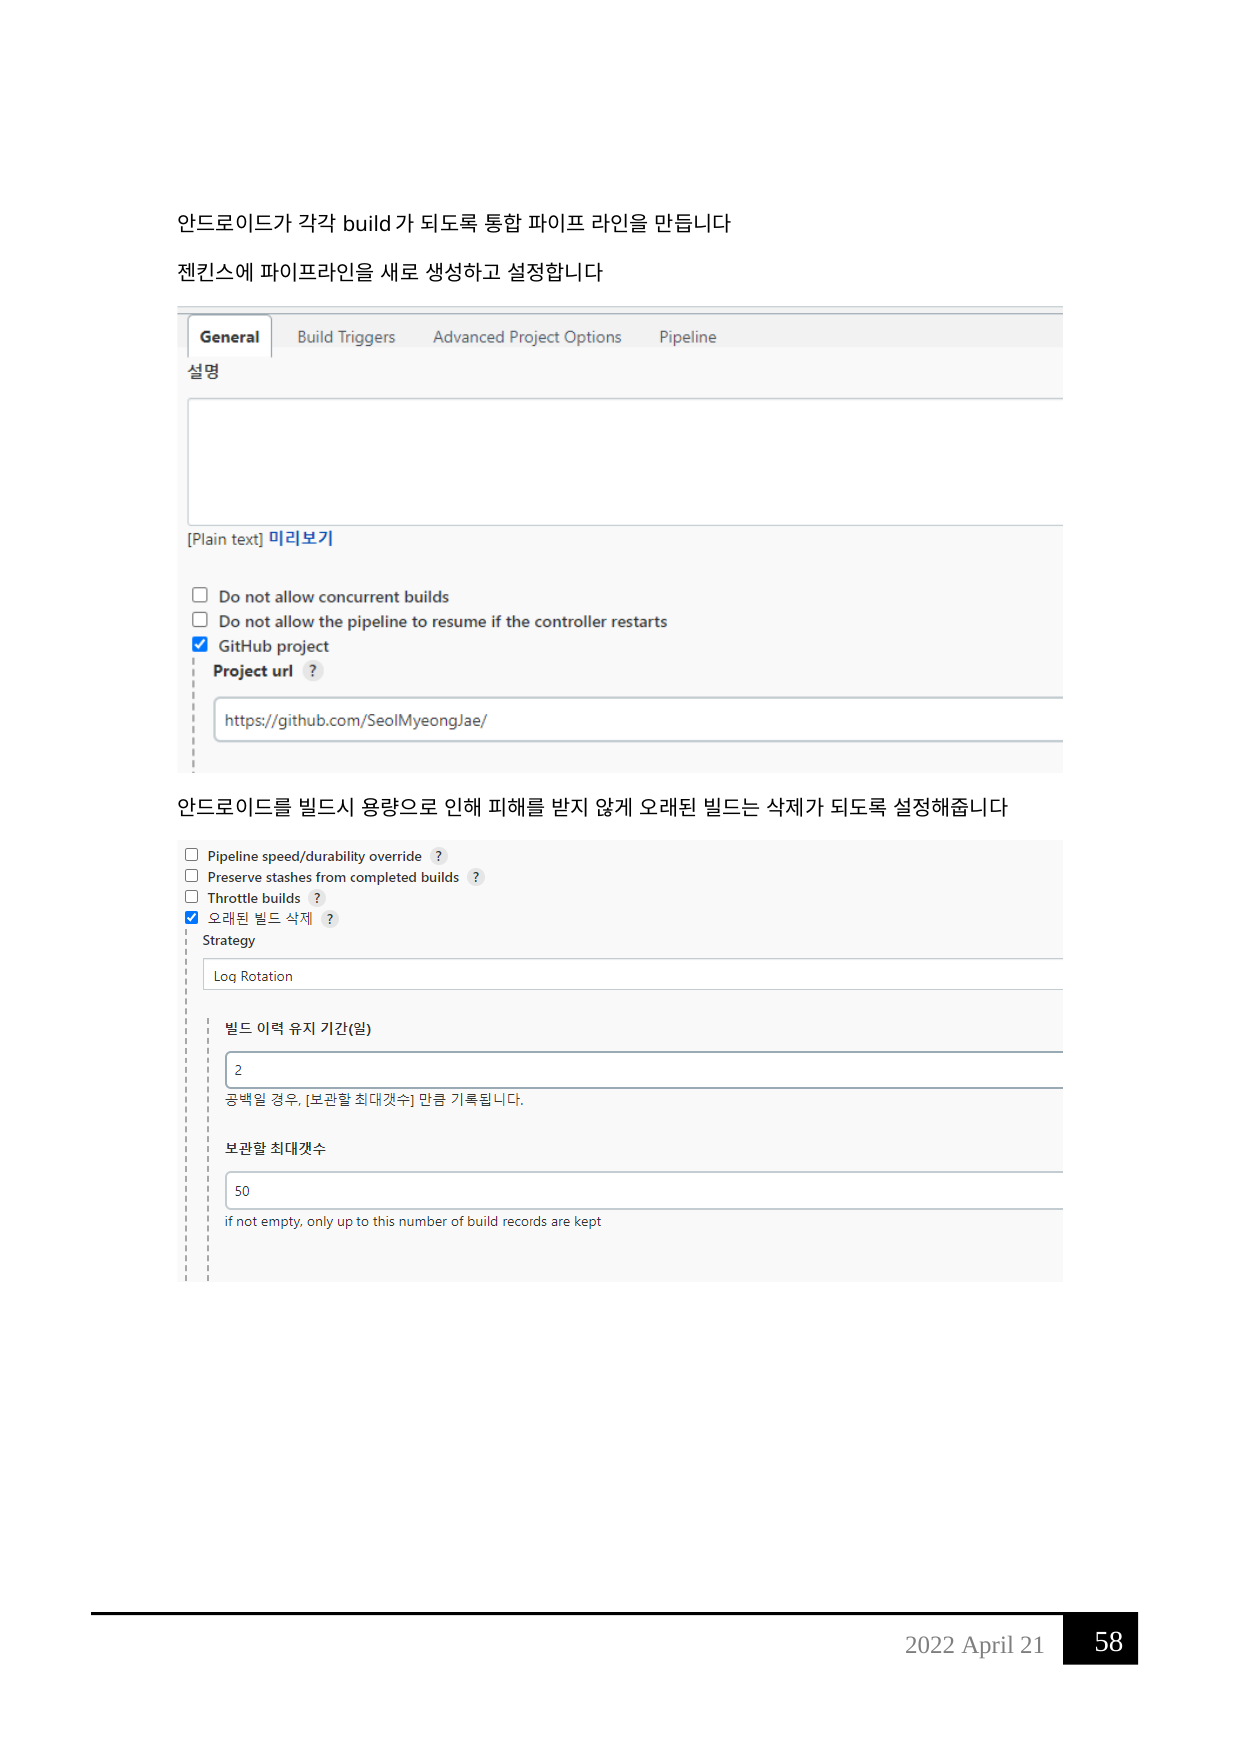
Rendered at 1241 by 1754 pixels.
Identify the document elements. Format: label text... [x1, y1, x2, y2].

picture [177, 840, 1063, 1282]
text 젠킨스에 파이프라인을 새로 생성하고 설정합니다 [177, 256, 1063, 286]
text 안드로이드를 빌드시 용량으로 인해 피해를 받지 않게 오래된 빌드는 삭제가 되도록 설정해줍니다 [177, 791, 1063, 821]
picture [177, 305, 1063, 773]
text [177, 207, 1063, 237]
